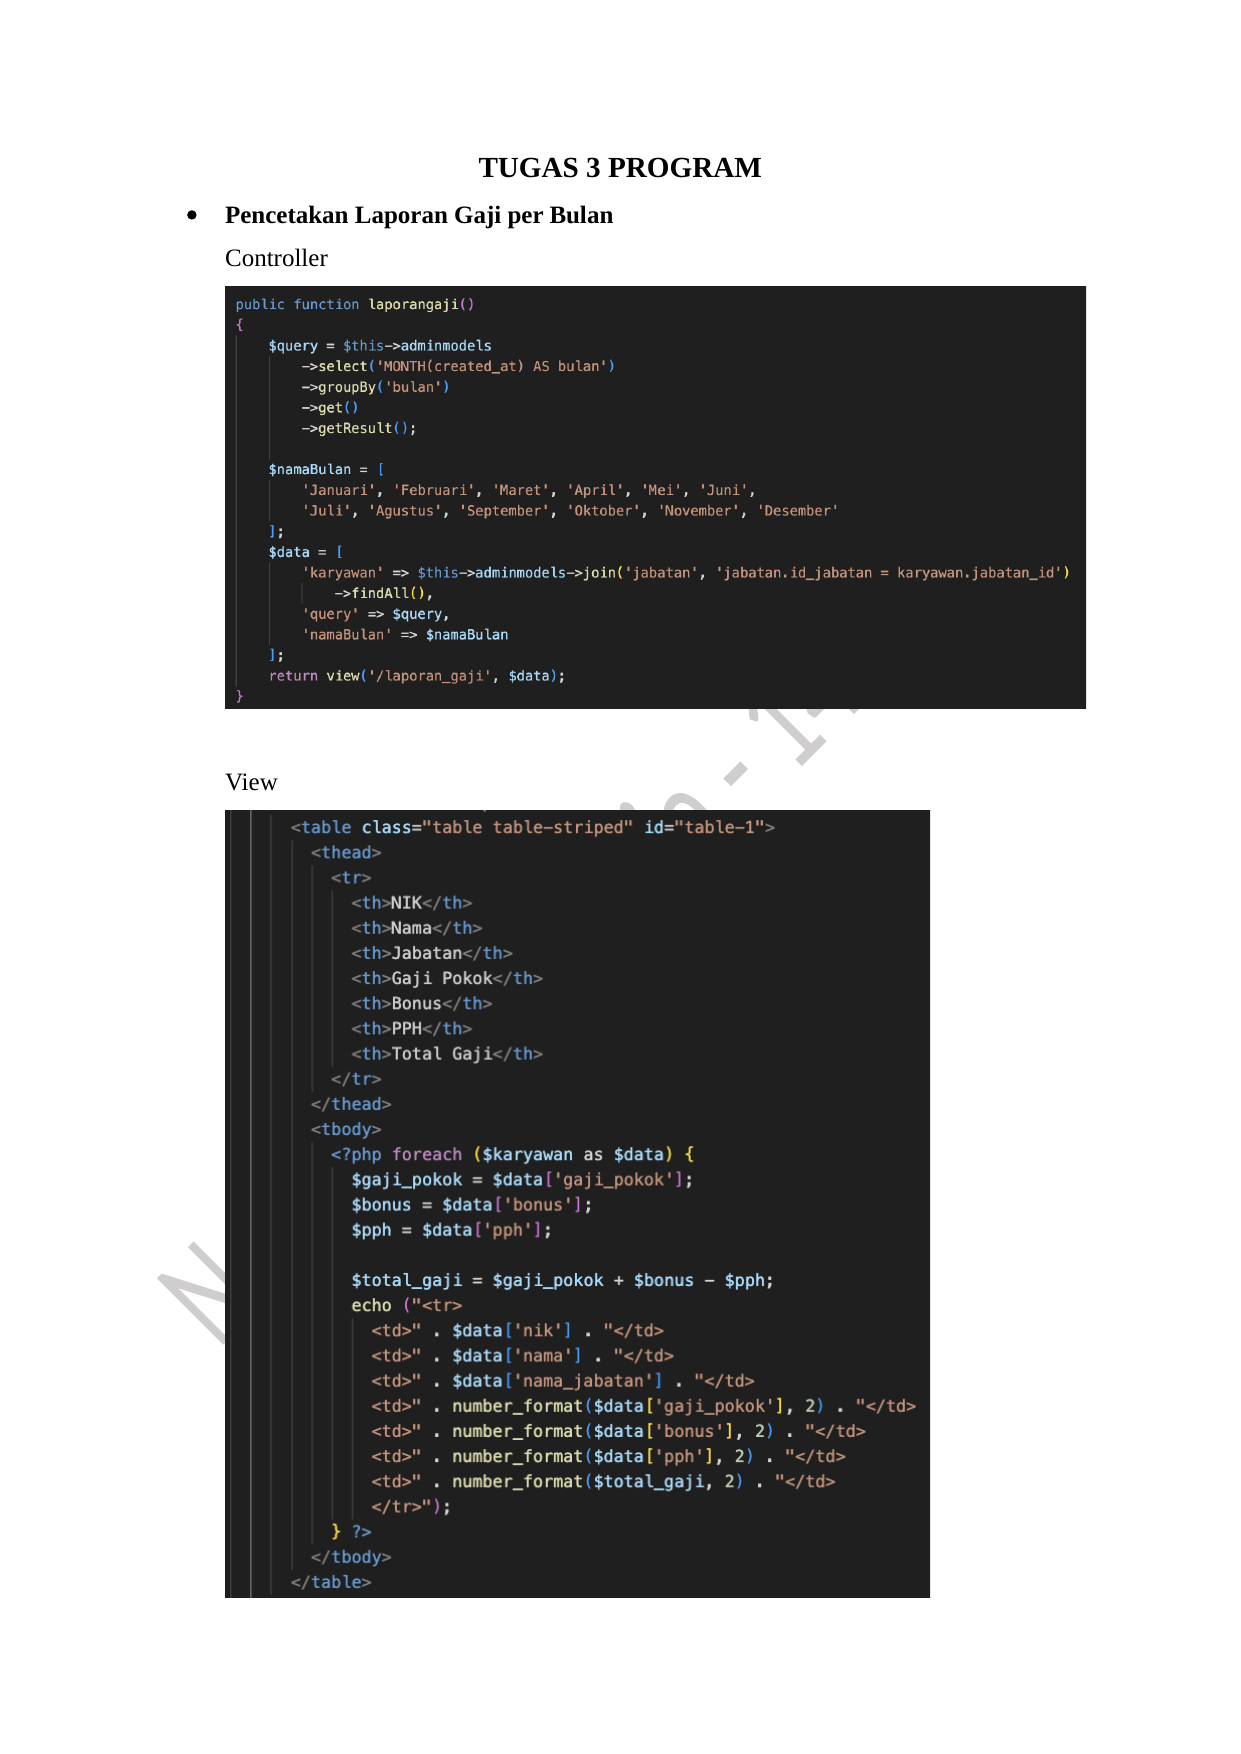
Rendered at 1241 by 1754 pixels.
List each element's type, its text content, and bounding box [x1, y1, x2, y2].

list View [225, 767, 1090, 796]
picture [225, 810, 931, 1598]
list Controller [225, 243, 1090, 272]
picture [225, 286, 1087, 709]
list Pencetakan Laporan Gaji per Bulan [187, 200, 1090, 229]
text TUGAS 3 PROGRAM [150, 150, 1090, 183]
